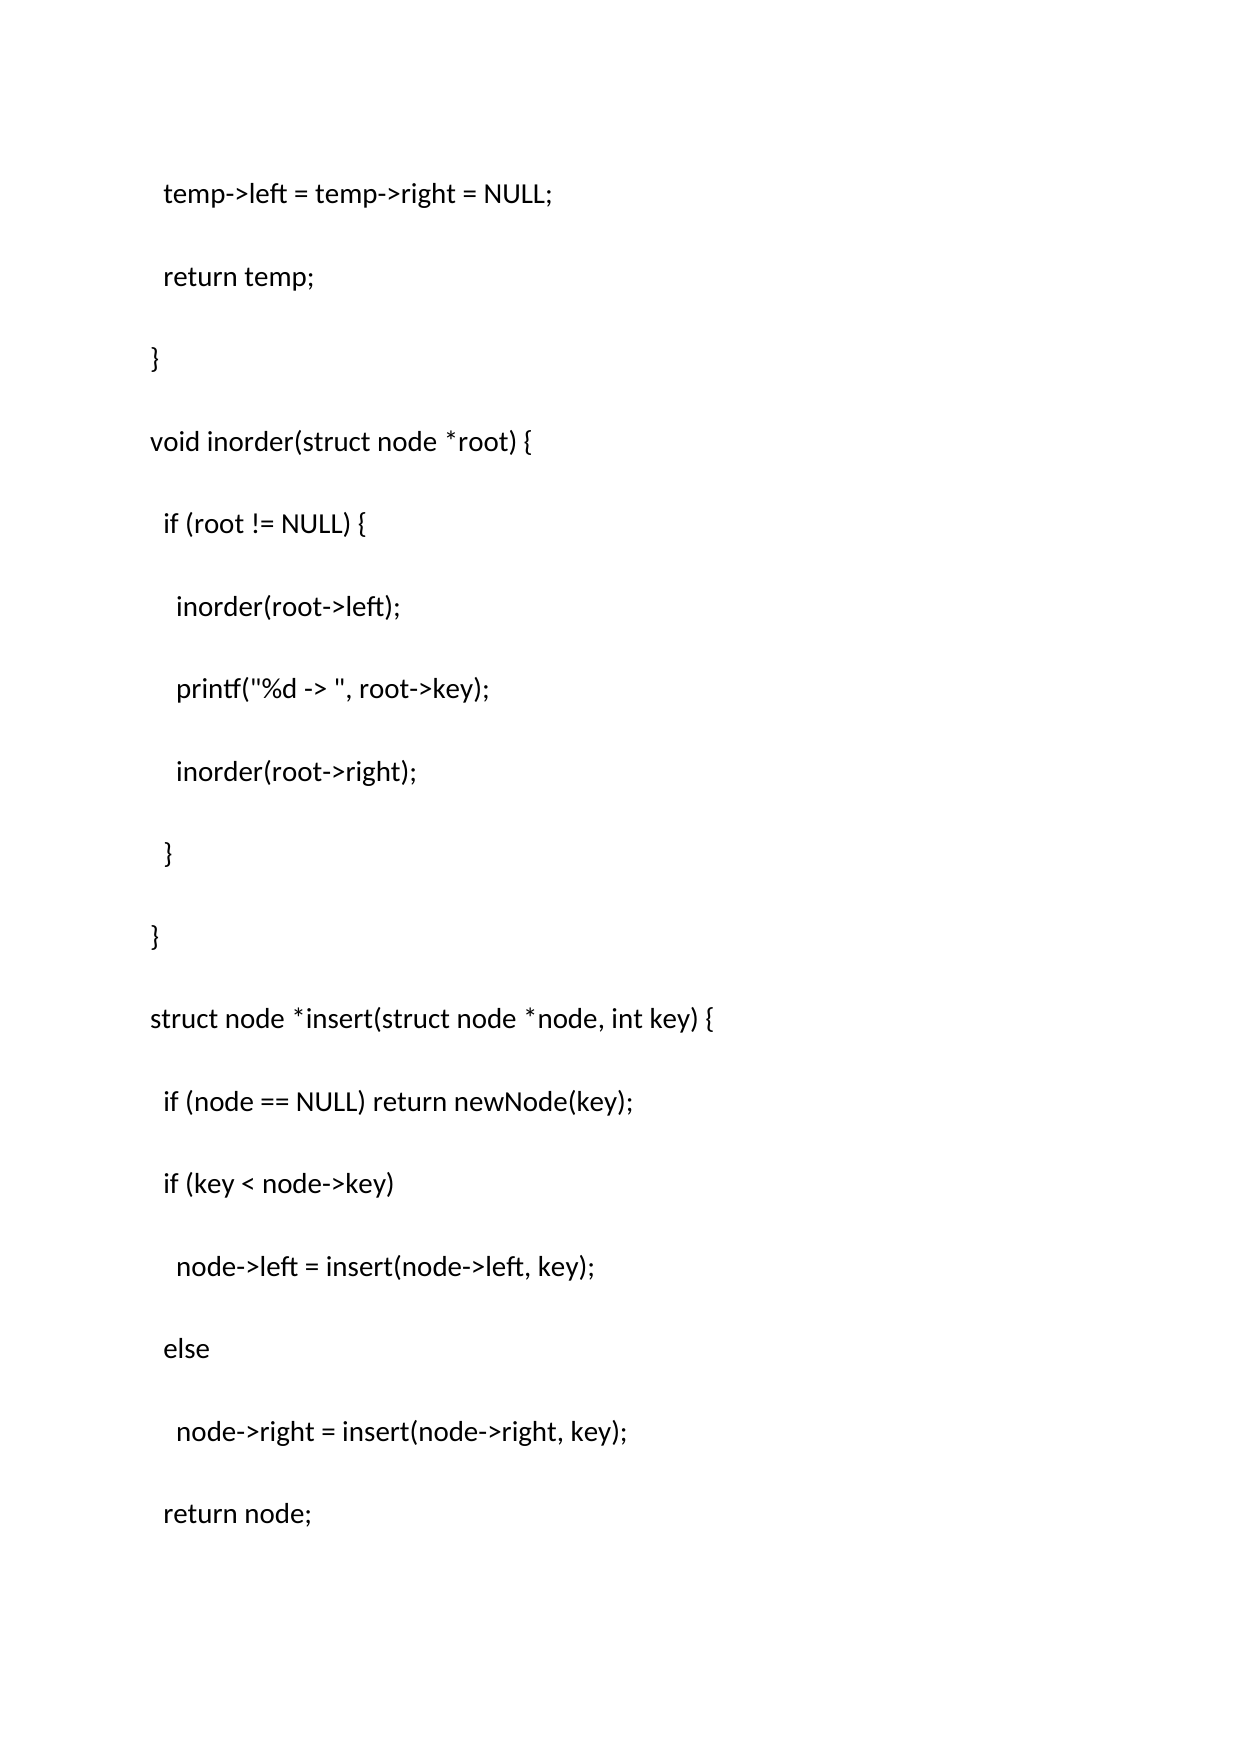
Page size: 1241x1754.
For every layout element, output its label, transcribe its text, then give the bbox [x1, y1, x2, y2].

text void inorder(struct node *root) { [150, 397, 1090, 458]
text return node; [150, 1470, 1090, 1531]
text inorder(root->left); [150, 562, 1090, 623]
text if (root != NULL) { [150, 480, 1090, 541]
text } [150, 892, 1090, 953]
text node->right = insert(node->right, key); [150, 1387, 1090, 1448]
text return temp; [150, 232, 1090, 293]
text } [150, 315, 1090, 376]
text temp->left = temp->right = NULL; [150, 150, 1090, 211]
text node->left = insert(node->left, key); [150, 1222, 1090, 1283]
text if (node == NULL) return newNode(key); [150, 1057, 1090, 1118]
text else [150, 1305, 1090, 1366]
text printf("%d -> ", root->key); [150, 645, 1090, 706]
text inorder(root->right); [150, 727, 1090, 788]
text if (key < node->key) [150, 1140, 1090, 1201]
text struct node *insert(struct node *node, int key) { [150, 975, 1090, 1036]
text } [150, 810, 1090, 871]
